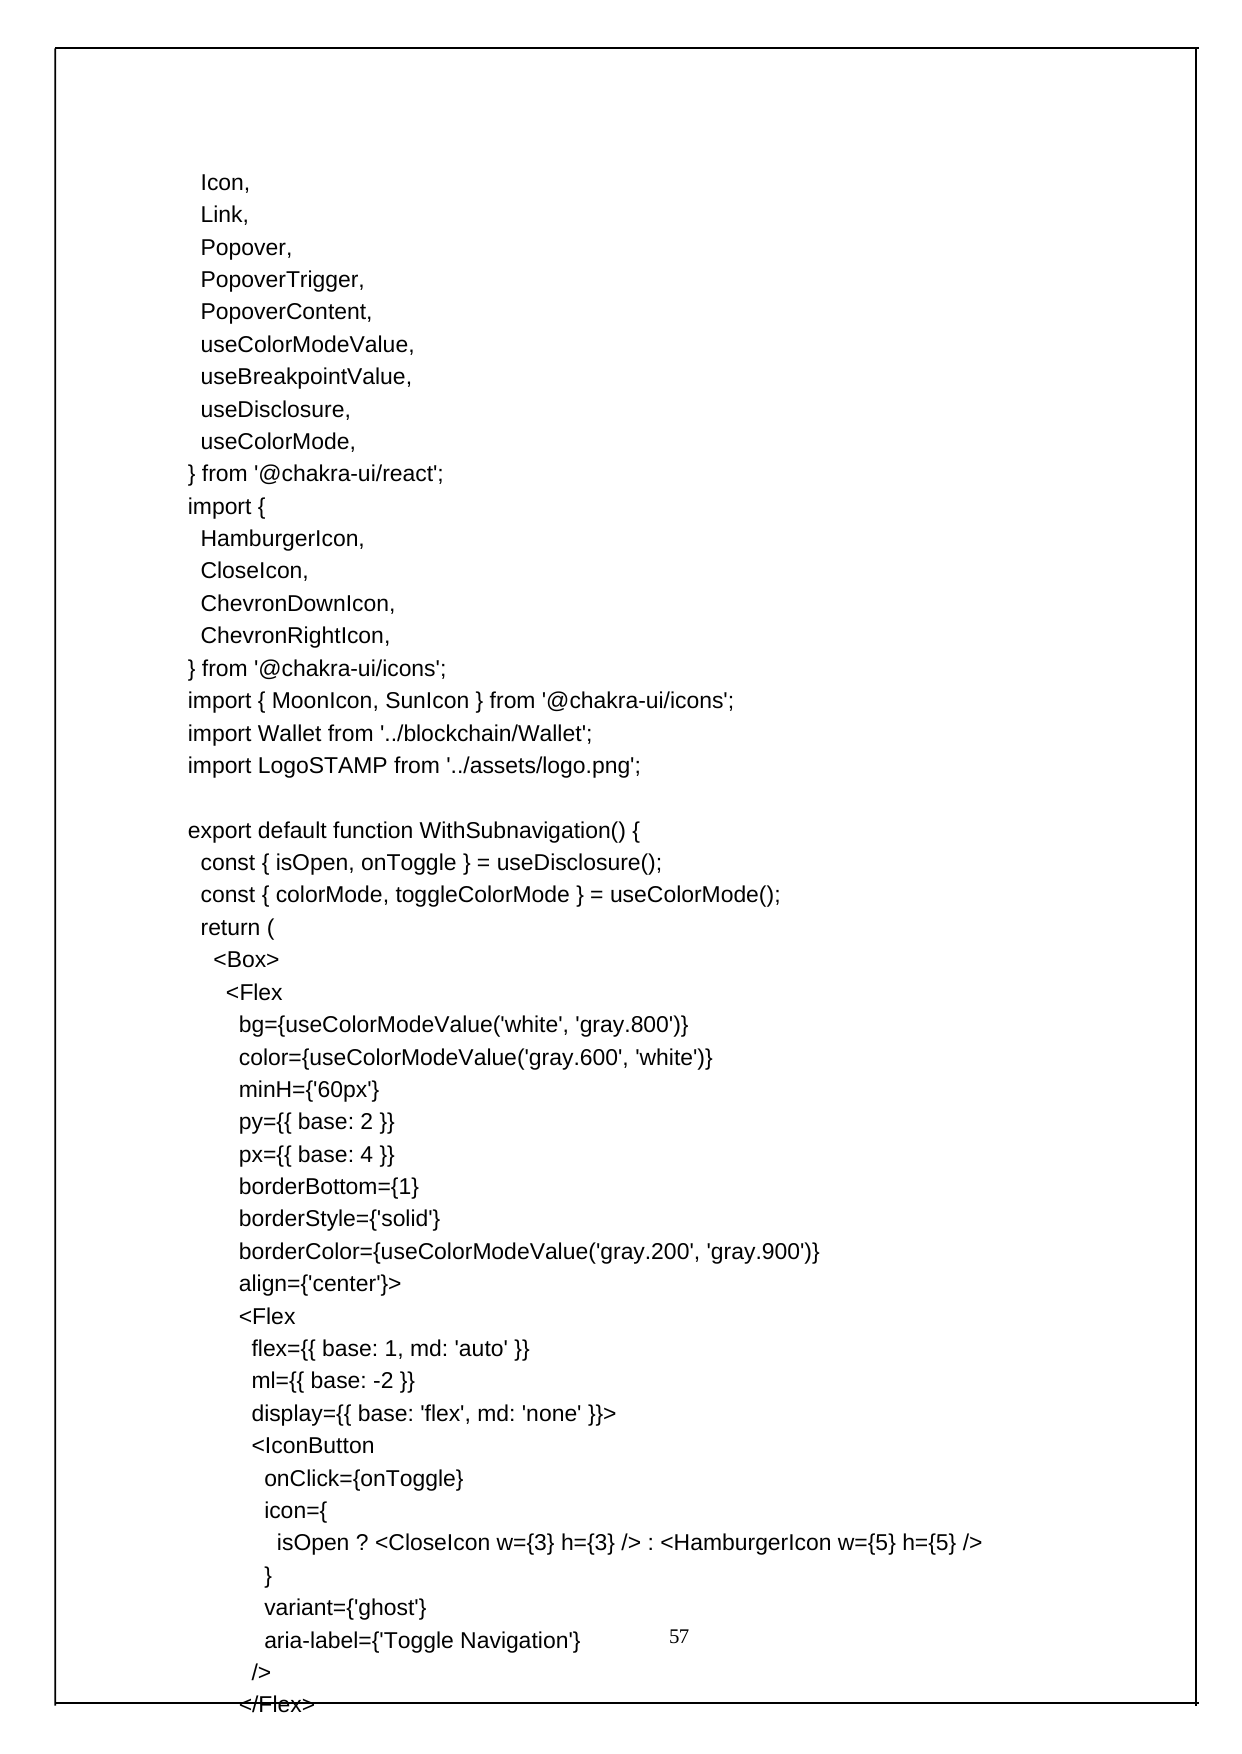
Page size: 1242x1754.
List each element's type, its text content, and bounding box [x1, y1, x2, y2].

text align={'center'}> [175, 1270, 1194, 1297]
text ChevronDownIcon, [175, 590, 1194, 616]
text icon={ [175, 1497, 1194, 1523]
text import { MoonIcon, SunIcon } from '@chakra-ui/icons'; [175, 687, 1194, 713]
text useColorMode, [175, 428, 1194, 454]
text aria-label={'Toggle Navigation'} [175, 1627, 1194, 1653]
text minH={'60px'} [175, 1076, 1194, 1102]
text color={useColorModeValue('gray.600', 'white')} [175, 1043, 1194, 1070]
text const { colorMode, toggleColorMode } = useColorMode(); [175, 881, 1194, 908]
text export default function WithSubnavigation() { [175, 817, 1194, 843]
text display={{ base: 'flex', md: 'none' }}> [175, 1400, 1194, 1426]
text borderBottom={1} [175, 1173, 1194, 1199]
text useDisclosure, [175, 396, 1194, 422]
text } from '@chakra-ui/icons'; [175, 655, 1194, 681]
text useColorModeValue, [175, 331, 1194, 357]
text PopoverContent, [175, 298, 1194, 325]
text bg={useColorModeValue('white', 'gray.800')} [175, 1011, 1194, 1037]
text useBreakpointValue, [175, 363, 1194, 389]
text } from '@chakra-ui/react'; [175, 460, 1194, 487]
text import LogoSTAMP from '../assets/logo.png'; [175, 752, 1194, 778]
text Popover, [175, 233, 1194, 260]
text ChevronRightIcon, [175, 622, 1194, 649]
text variant={'ghost'} [175, 1594, 1194, 1621]
text const { isOpen, onToggle } = useDisclosure(); [175, 849, 1194, 875]
text flex={{ base: 1, md: 'auto' }} [175, 1335, 1194, 1361]
text import { [175, 493, 1194, 519]
text <Flex [175, 1303, 1194, 1329]
text Link, [175, 201, 1194, 227]
text <Flex [175, 979, 1194, 1005]
text CloseIcon, [175, 557, 1194, 584]
text isOpen ? <CloseIcon w={3} h={3} /> : <HamburgerIcon w={5} h={5} /> [175, 1529, 1194, 1556]
text PopoverTrigger, [175, 266, 1194, 292]
text onClick={onToggle} [175, 1464, 1194, 1491]
text ml={{ base: -2 }} [175, 1367, 1194, 1394]
text } [175, 1562, 1194, 1588]
text borderStyle={'solid'} [175, 1205, 1194, 1232]
text px={{ base: 4 }} [175, 1141, 1194, 1167]
text return ( [175, 914, 1194, 940]
text <IconButton [175, 1432, 1194, 1458]
text Icon, [175, 169, 1194, 195]
text import Wallet from '../blockchain/Wallet'; [175, 719, 1194, 746]
text py={{ base: 2 }} [175, 1108, 1194, 1134]
text </Flex> [175, 1691, 1194, 1718]
text <Box> [175, 946, 1194, 973]
text /> [175, 1659, 1194, 1685]
text borderColor={useColorModeValue('gray.200', 'gray.900')} [175, 1238, 1194, 1264]
text HamburgerIcon, [175, 525, 1194, 551]
